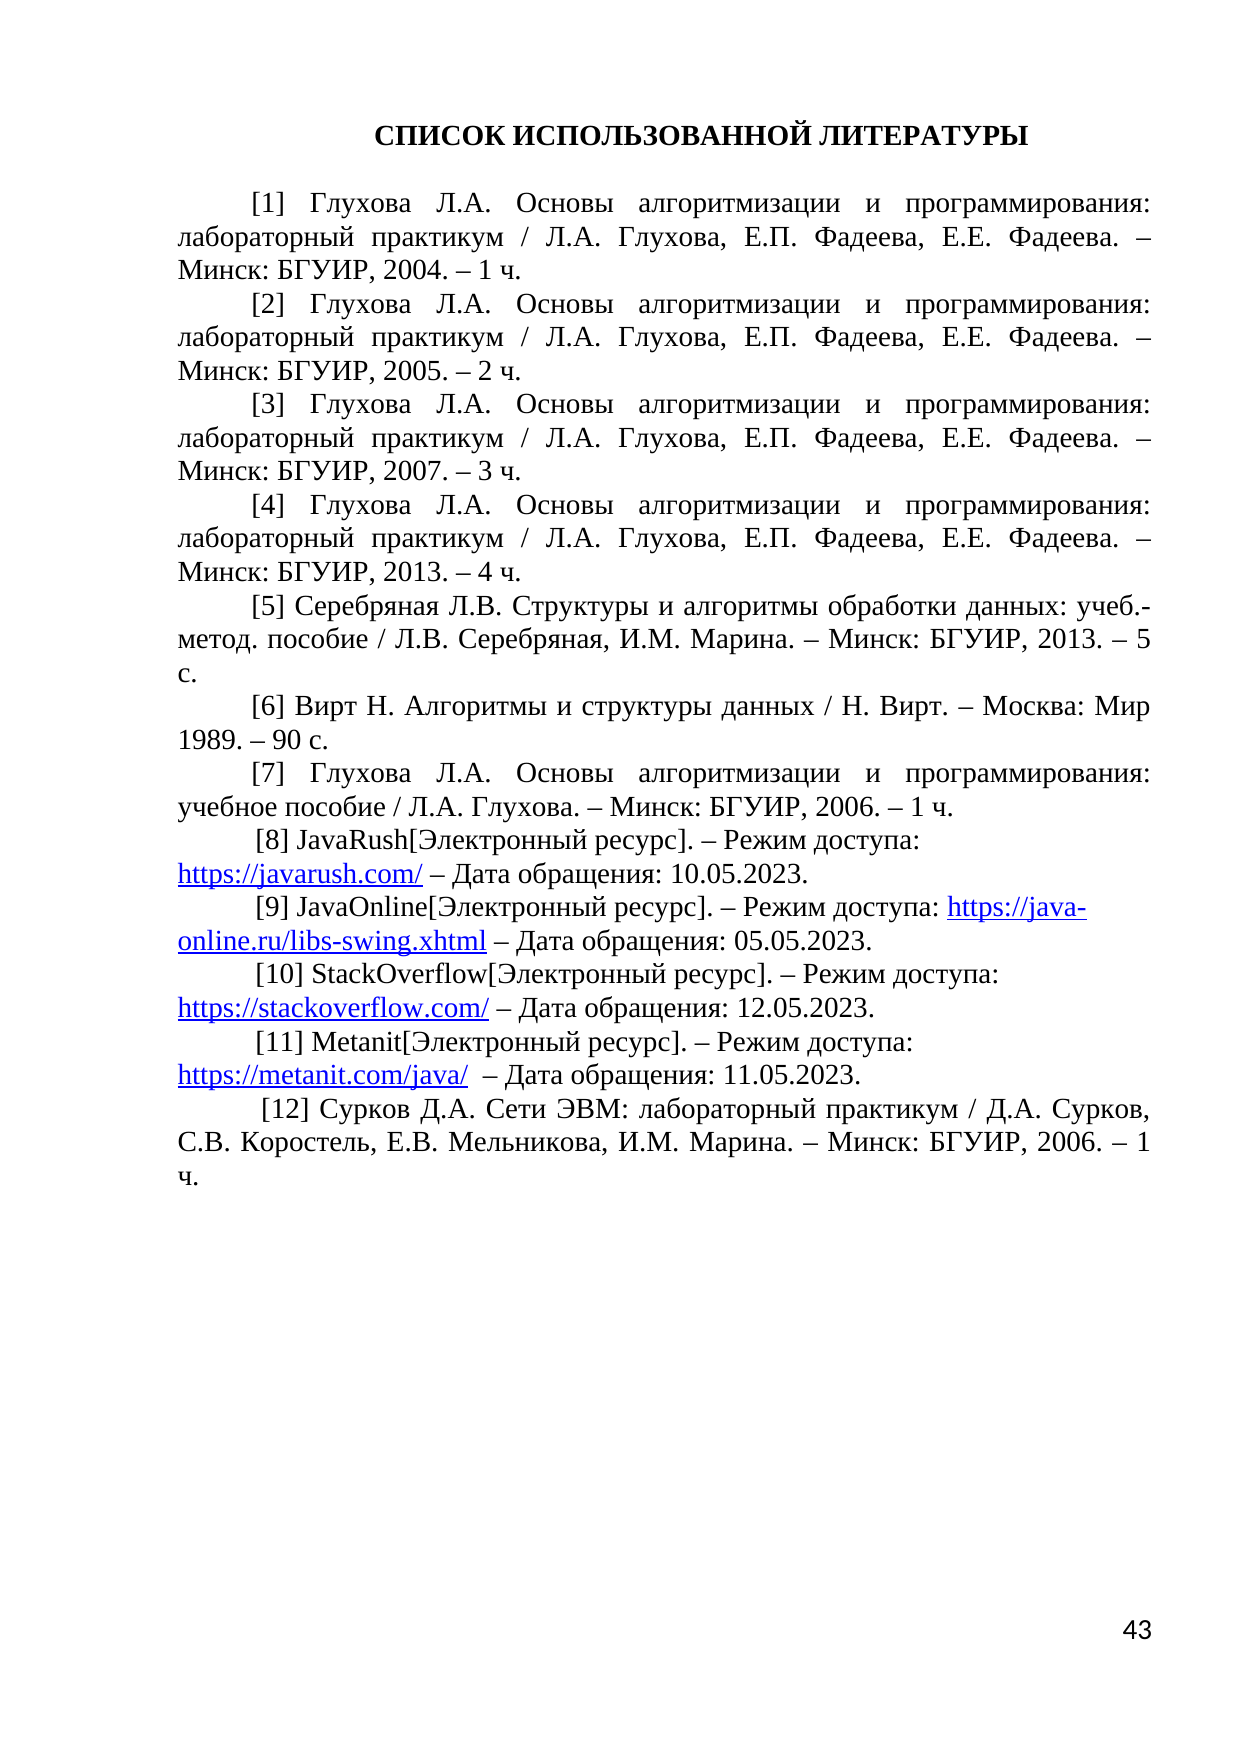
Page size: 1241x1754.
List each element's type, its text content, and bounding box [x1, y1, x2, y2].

text [4] Глухова Л.А. Основы алгоритмизации и программирования: лабораторный практикум / Л.А. Глухова, Е.П. Фадеева, Е.Е. Фадеева. – Минск: БГУИР, 2013. – 4 ч. [177, 487, 1152, 588]
text [3] Глухова Л.А. Основы алгоритмизации и программирования: лабораторный практикум / Л.А. Глухова, Е.П. Фадеева, Е.Е. Фадеева. – Минск: БГУИР, 2007. – 3 ч. [177, 386, 1152, 487]
text [6] Вирт Н. Алгоритмы и структуры данных / Н. Вирт. – Москва: Мир 1989. – 90 с. [177, 688, 1152, 755]
text [2] Глухова Л.А. Основы алгоритмизации и программирования: лабораторный практикум / Л.А. Глухова, Е.П. Фадеева, Е.Е. Фадеева. – Минск: БГУИР, 2005. – 2 ч. [177, 286, 1152, 386]
text [1] Глухова Л.А. Основы алгоритмизации и программирования: лабораторный практикум / Л.А. Глухова, Е.П. Фадеева, Е.Е. Фадеева. – Минск: БГУИР, 2004. – 1 ч. [177, 185, 1152, 286]
text [11] Metanit[Электронный ресурс]. – Режим доступа: https://metanit.com/java/ – Дата обращения: 11.05.2023. [177, 1024, 1152, 1091]
text [7] Глухова Л.А. Основы алгоритмизации и программирования: учебное пособие / Л.А. Глухова. – Минск: БГУИР, 2006. – 1 ч. [177, 755, 1152, 822]
text [5] Серебряная Л.В. Структуры и алгоритмы обработки данных: учеб.-метод. пособие / Л.В. Серебряная, И.М. Марина. – Минск: БГУИР, 2013. – 5 с. [177, 588, 1152, 688]
text [9] JavaOnline[Электронный ресурс]. – Режим доступа: https://java-online.ru/libs-swing.xhtml – Дата обращения: 05.05.2023. [177, 889, 1152, 957]
text [10] StackOverflow[Электронный ресурс]. – Режим доступа: https://stackoverflow.com/ – Дата обращения: 12.05.2023. [177, 957, 1152, 1024]
text [12] Сурков Д.А. Сети ЭВМ: лабораторный практикум / Д.А. Сурков, С.В. Коростель, Е.В. Мельникова, И.М. Марина. – Минск: БГУИР, 2006. – 1 ч. [177, 1091, 1152, 1191]
text Список использованной литературы [177, 118, 1152, 152]
text [8] JavaRush[Электронный ресурс]. – Режим доступа: https://javarush.com/ – Дата обращения: 10.05.2023. [177, 822, 1152, 889]
